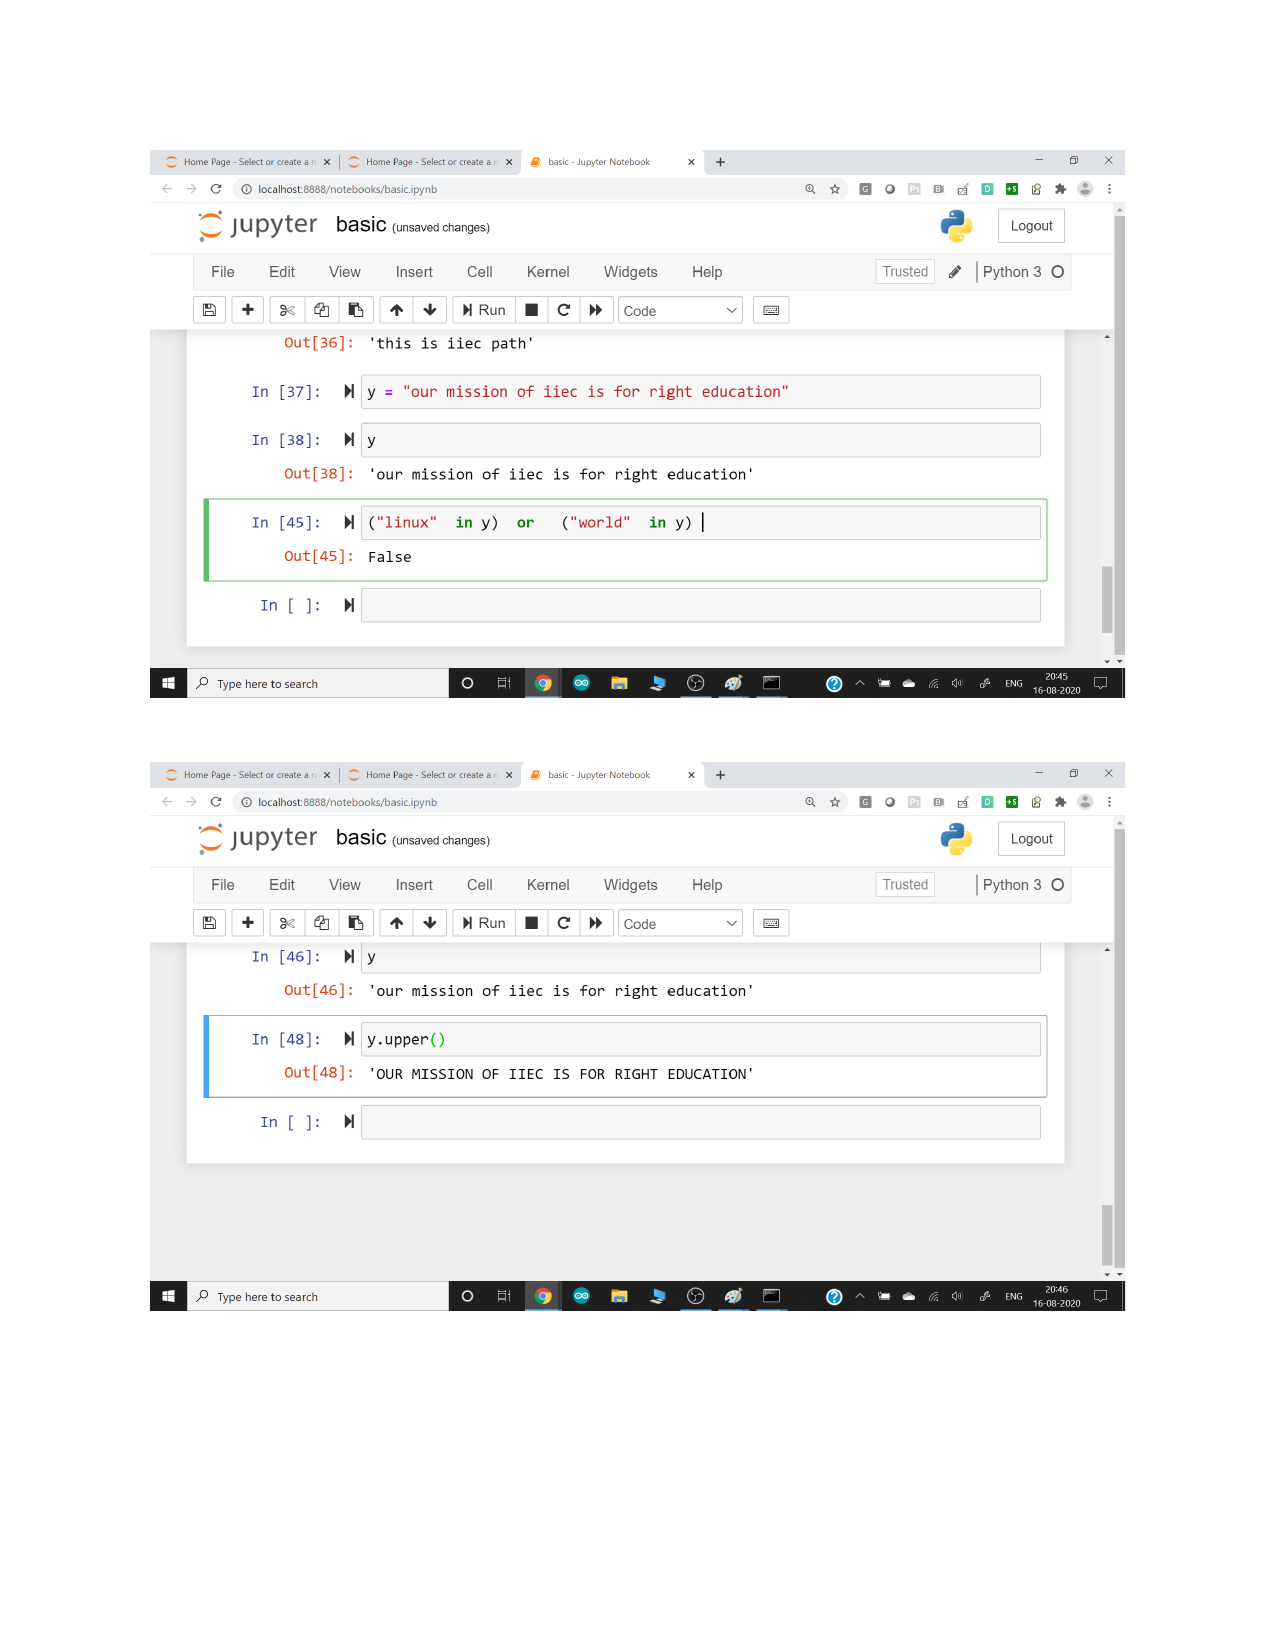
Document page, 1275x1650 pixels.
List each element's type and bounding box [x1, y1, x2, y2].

picture [150, 150, 1125, 698]
picture [150, 762, 1125, 1311]
